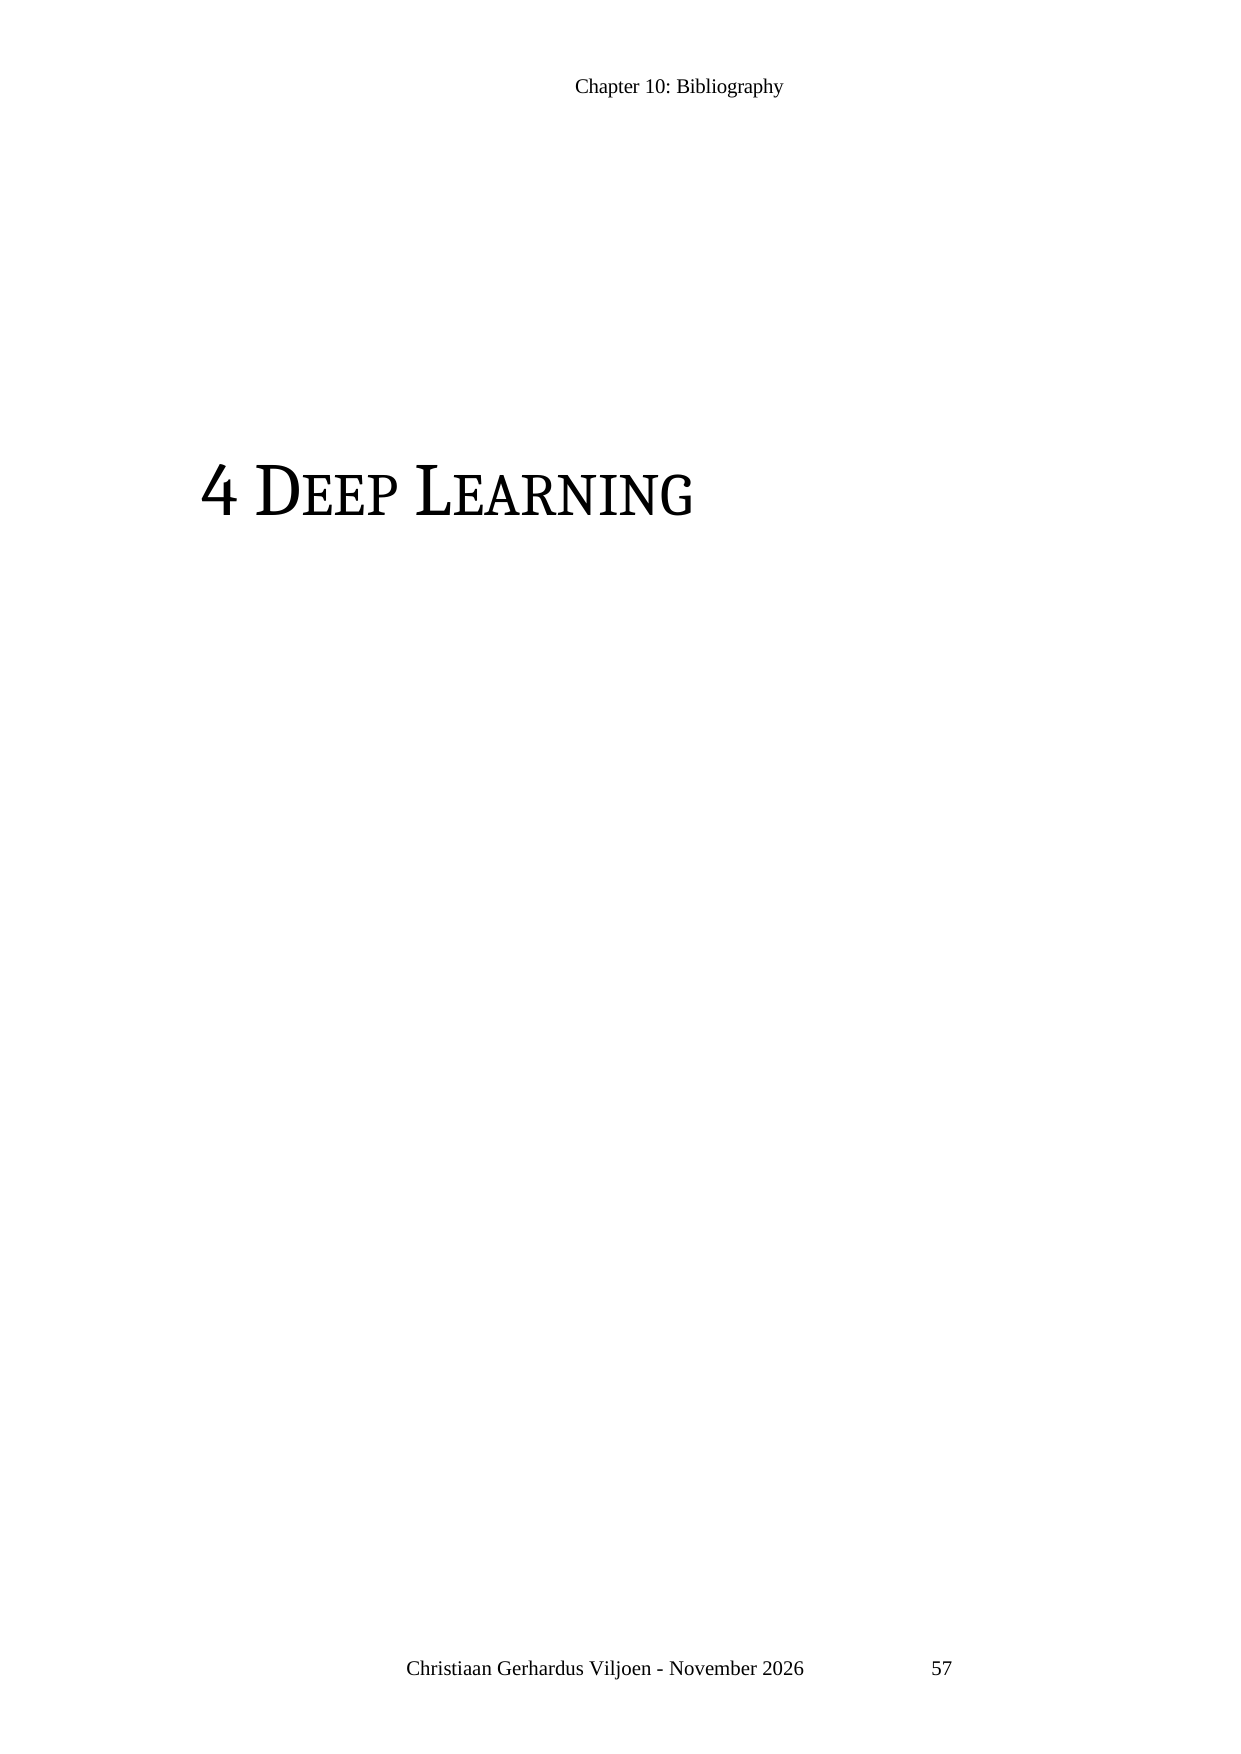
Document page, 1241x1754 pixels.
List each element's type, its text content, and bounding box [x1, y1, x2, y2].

subtitle Deep Learning [201, 448, 1122, 534]
